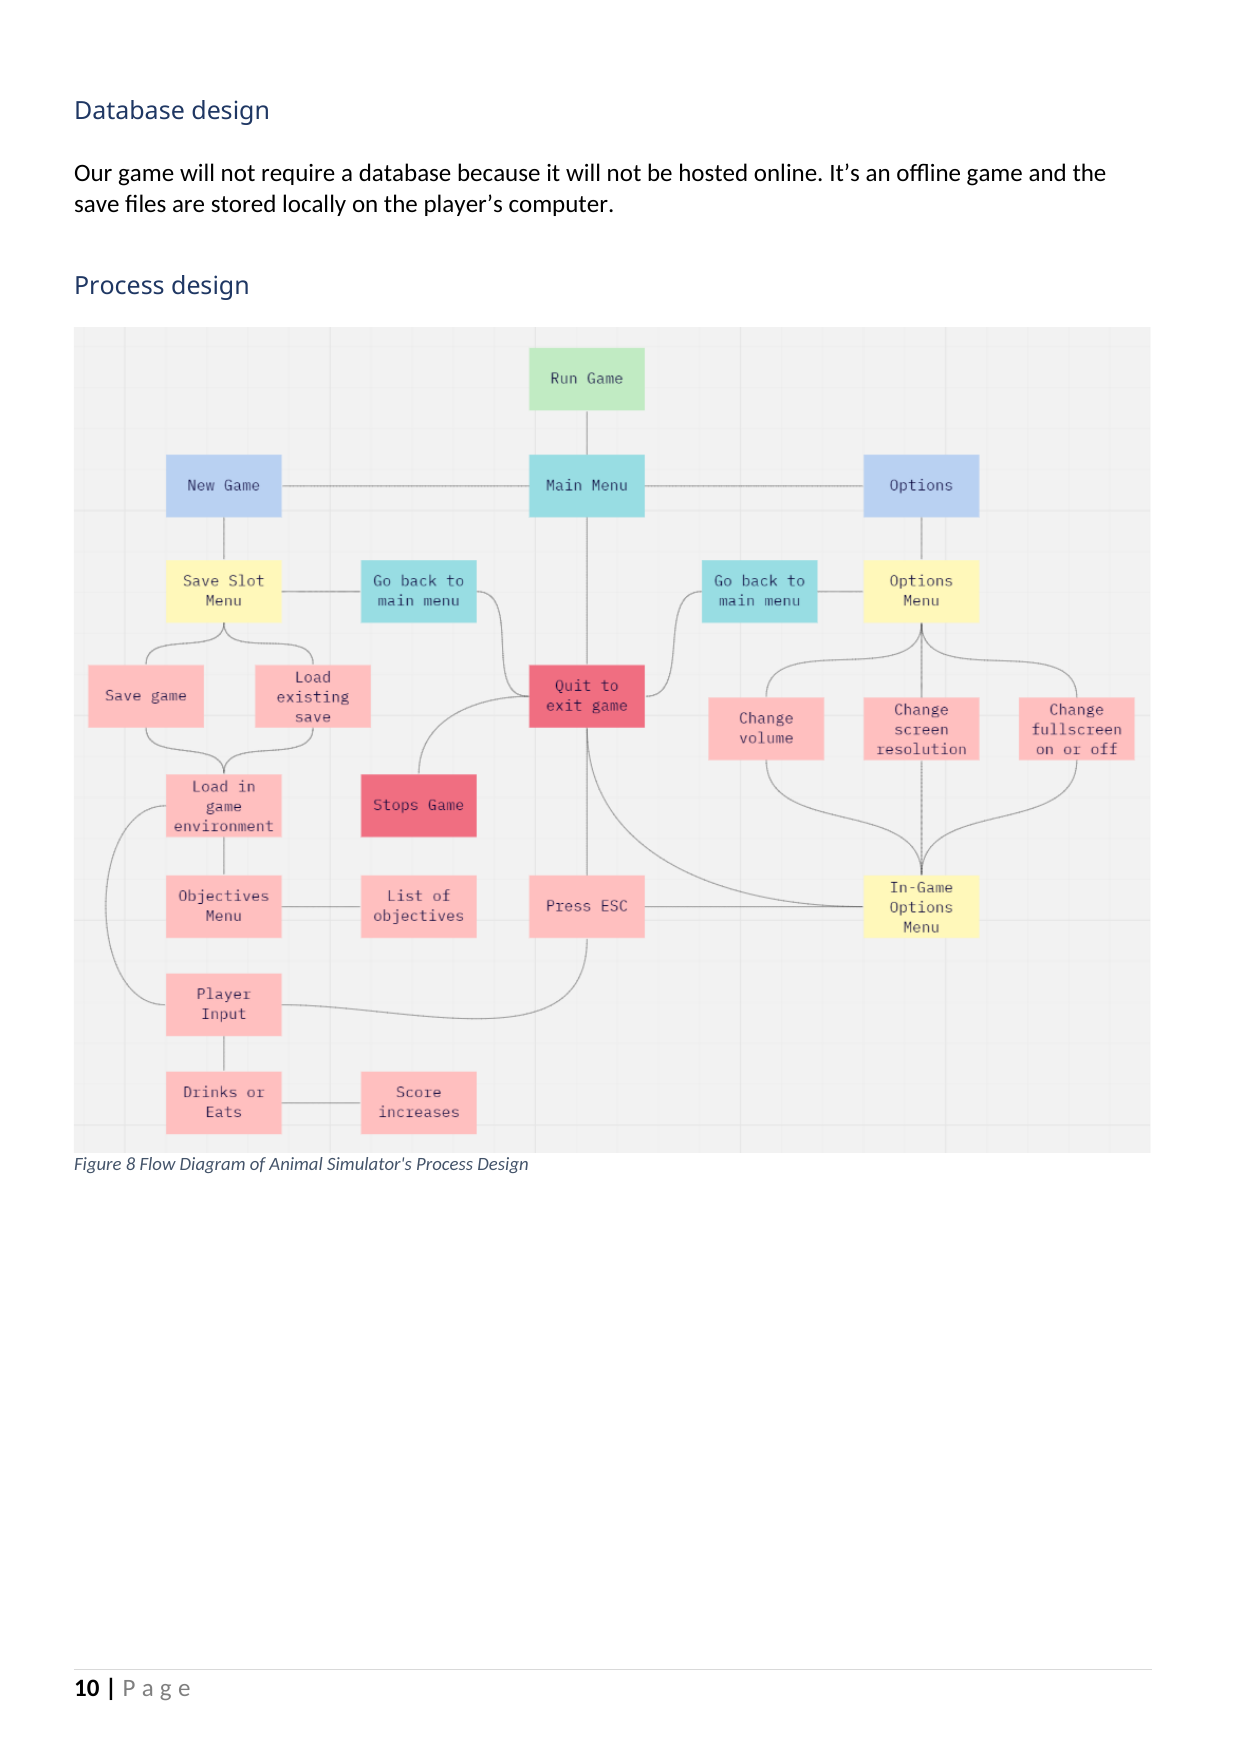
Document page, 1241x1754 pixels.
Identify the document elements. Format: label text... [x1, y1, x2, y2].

picture [73, 327, 1151, 1153]
text Process design [74, 268, 1152, 302]
text Our game will not require a database because it will not be hosted online. It’s an offline game and the save files are stored locally on the player’s computer. [74, 157, 1152, 218]
text Figure 8 Flow Diagram of Animal Simulator's Process Design [74, 1153, 1152, 1176]
subtitle Database design [74, 93, 1152, 127]
